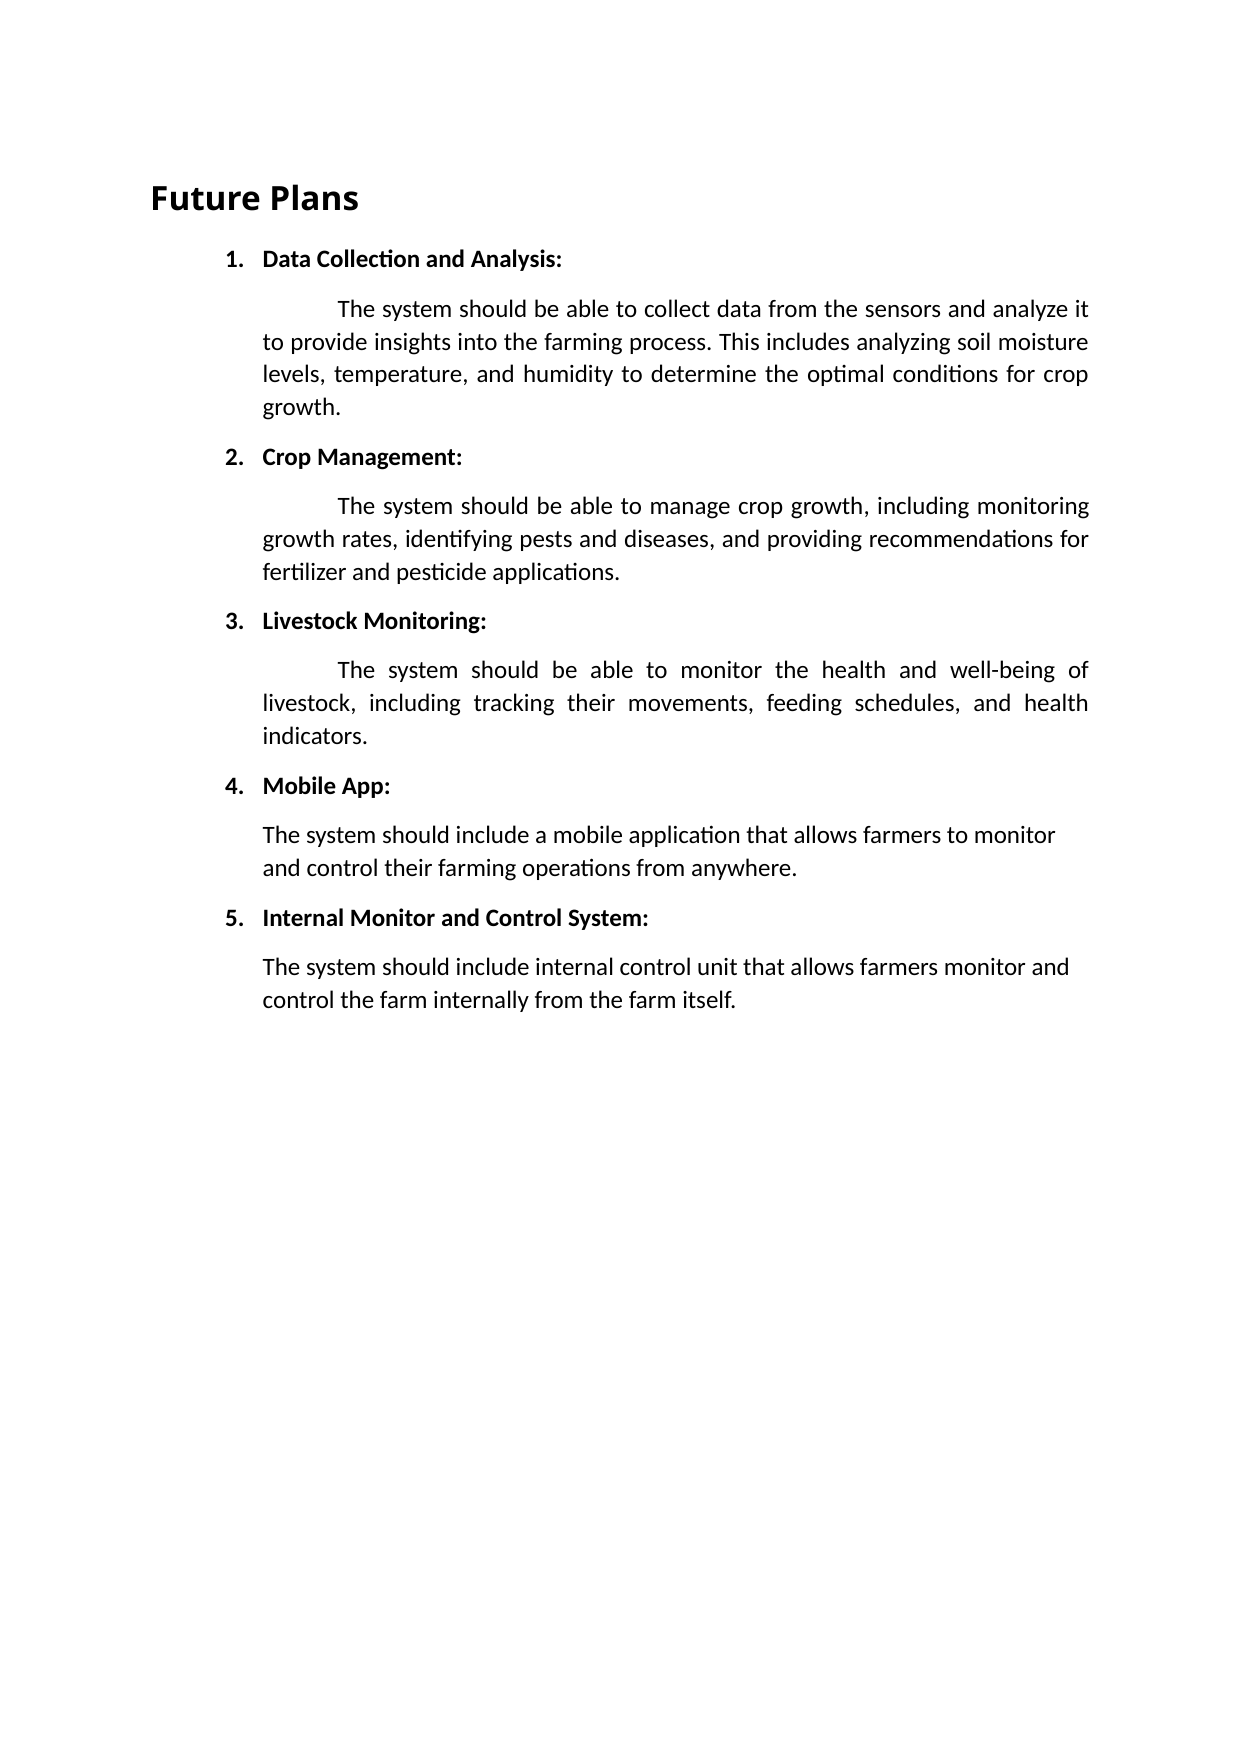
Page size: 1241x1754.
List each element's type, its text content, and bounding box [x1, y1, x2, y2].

text The system should include a mobile application that allows farmers to monitor and control their farming operations from anywhere. [262, 819, 1090, 883]
list Mobile App: [225, 770, 1090, 800]
list Internal Monitor and Control System: [225, 902, 1090, 932]
list Data Collection and Analysis: [225, 243, 1090, 274]
list Crop Management: [225, 441, 1090, 472]
text The system should be able to manage crop growth, including monitoring growth rates, identifying pests and diseases, and providing recommendations for fertilizer and pesticide applications. [262, 490, 1090, 586]
subtitle Future Plans [150, 175, 1090, 220]
text The system should be able to monitor the health and well-being of livestock, including tracking their movements, feeding schedules, and health indicators. [262, 654, 1090, 751]
text The system should be able to collect data from the sensors and analyze it to provide insights into the farming process. This includes analyzing soil moisture levels, temperature, and humidity to determine the optimal conditions for crop growth. [262, 293, 1090, 422]
list Livestock Monitoring: [225, 605, 1090, 636]
text The system should include internal control unit that allows farmers monitor and control the farm internally from the farm itself. [262, 951, 1090, 1015]
